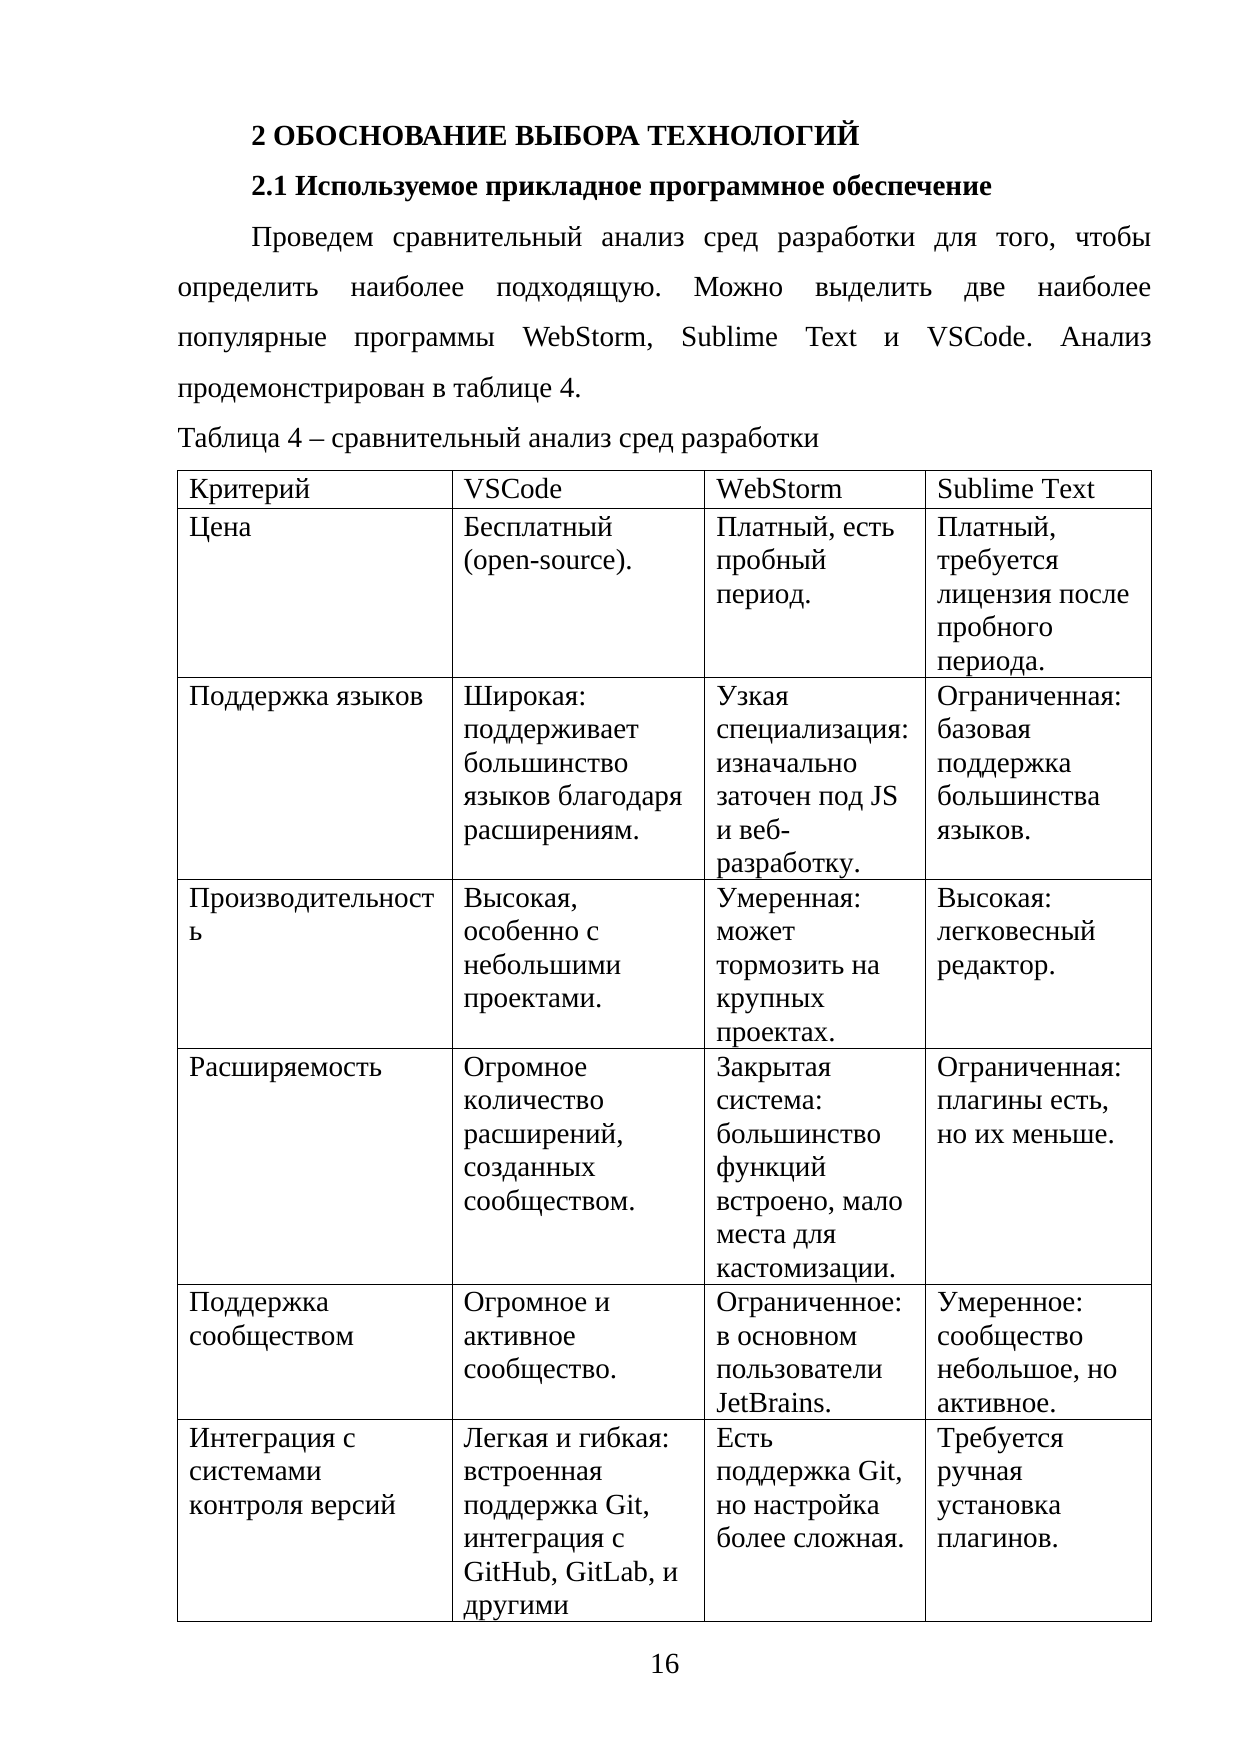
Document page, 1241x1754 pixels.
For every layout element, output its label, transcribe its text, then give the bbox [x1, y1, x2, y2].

table_cell Ограниченная: базовая поддержка большинства языков. [926, 678, 1151, 879]
text Таблица 4 – сравнительный анализ сред разработки [177, 420, 1152, 453]
table_cell Высокая, особенно с небольшими проектами. [453, 880, 704, 1048]
table_cell Производительность [178, 880, 452, 1048]
table_cell Платный, есть пробный период. [705, 509, 925, 677]
table_cell Узкая специализация: изначально заточен под JS и веб-разработку. [705, 678, 925, 879]
table_cell Цена [178, 509, 452, 677]
text 2.1 Используемое прикладное программное обеспечение [177, 168, 1152, 202]
table_cell Ограниченное: в основном пользователи JetBrains. [705, 1285, 925, 1419]
list 2 ОБОСНОВАНИЕ ВЫБОРА ТЕХНОЛОГИЙ [177, 118, 1152, 152]
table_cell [453, 1420, 704, 1621]
table_cell Высокая: легковесный редактор. [926, 880, 1151, 1048]
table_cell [705, 1420, 925, 1621]
table_cell Умеренная: может тормозить на крупных проектах. [705, 880, 925, 1048]
table_cell Огромное количество расширений, созданных сообществом. [453, 1049, 704, 1283]
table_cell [178, 1420, 452, 1621]
table_header Sublime Text [926, 471, 1151, 508]
table_cell Бесплатный (open-source). [453, 509, 704, 677]
table_header VSCode [453, 471, 704, 508]
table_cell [926, 1420, 1151, 1621]
table_header Критерий [178, 471, 452, 508]
table_cell Закрытая система: большинство функций встроено, мало места для кастомизации. [705, 1049, 925, 1283]
table_cell Поддержка языков [178, 678, 452, 879]
table_cell Ограниченная: плагины есть, но их меньше. [926, 1049, 1151, 1283]
table_cell Расширяемость [178, 1049, 452, 1283]
table_cell Умеренное: сообщество небольшое, но активное. [926, 1285, 1151, 1419]
table_cell Поддержка сообществом [178, 1285, 452, 1419]
table_header WebStorm [705, 471, 925, 508]
table_cell Огромное и активное сообщество. [453, 1285, 704, 1419]
text Проведем сравнительный анализ сред разработки для того, чтобы определить наиболее подходящую. Можно выделить две наиболее популярные программы WebStorm, Sublime Text и VSCode. Анализ продемонстрирован в таблице 4. [177, 219, 1152, 403]
table_cell Платный, требуется лицензия после пробного периода. [926, 509, 1151, 677]
table_cell Широкая: поддерживает большинство языков благодаря расширениям. [453, 678, 704, 879]
